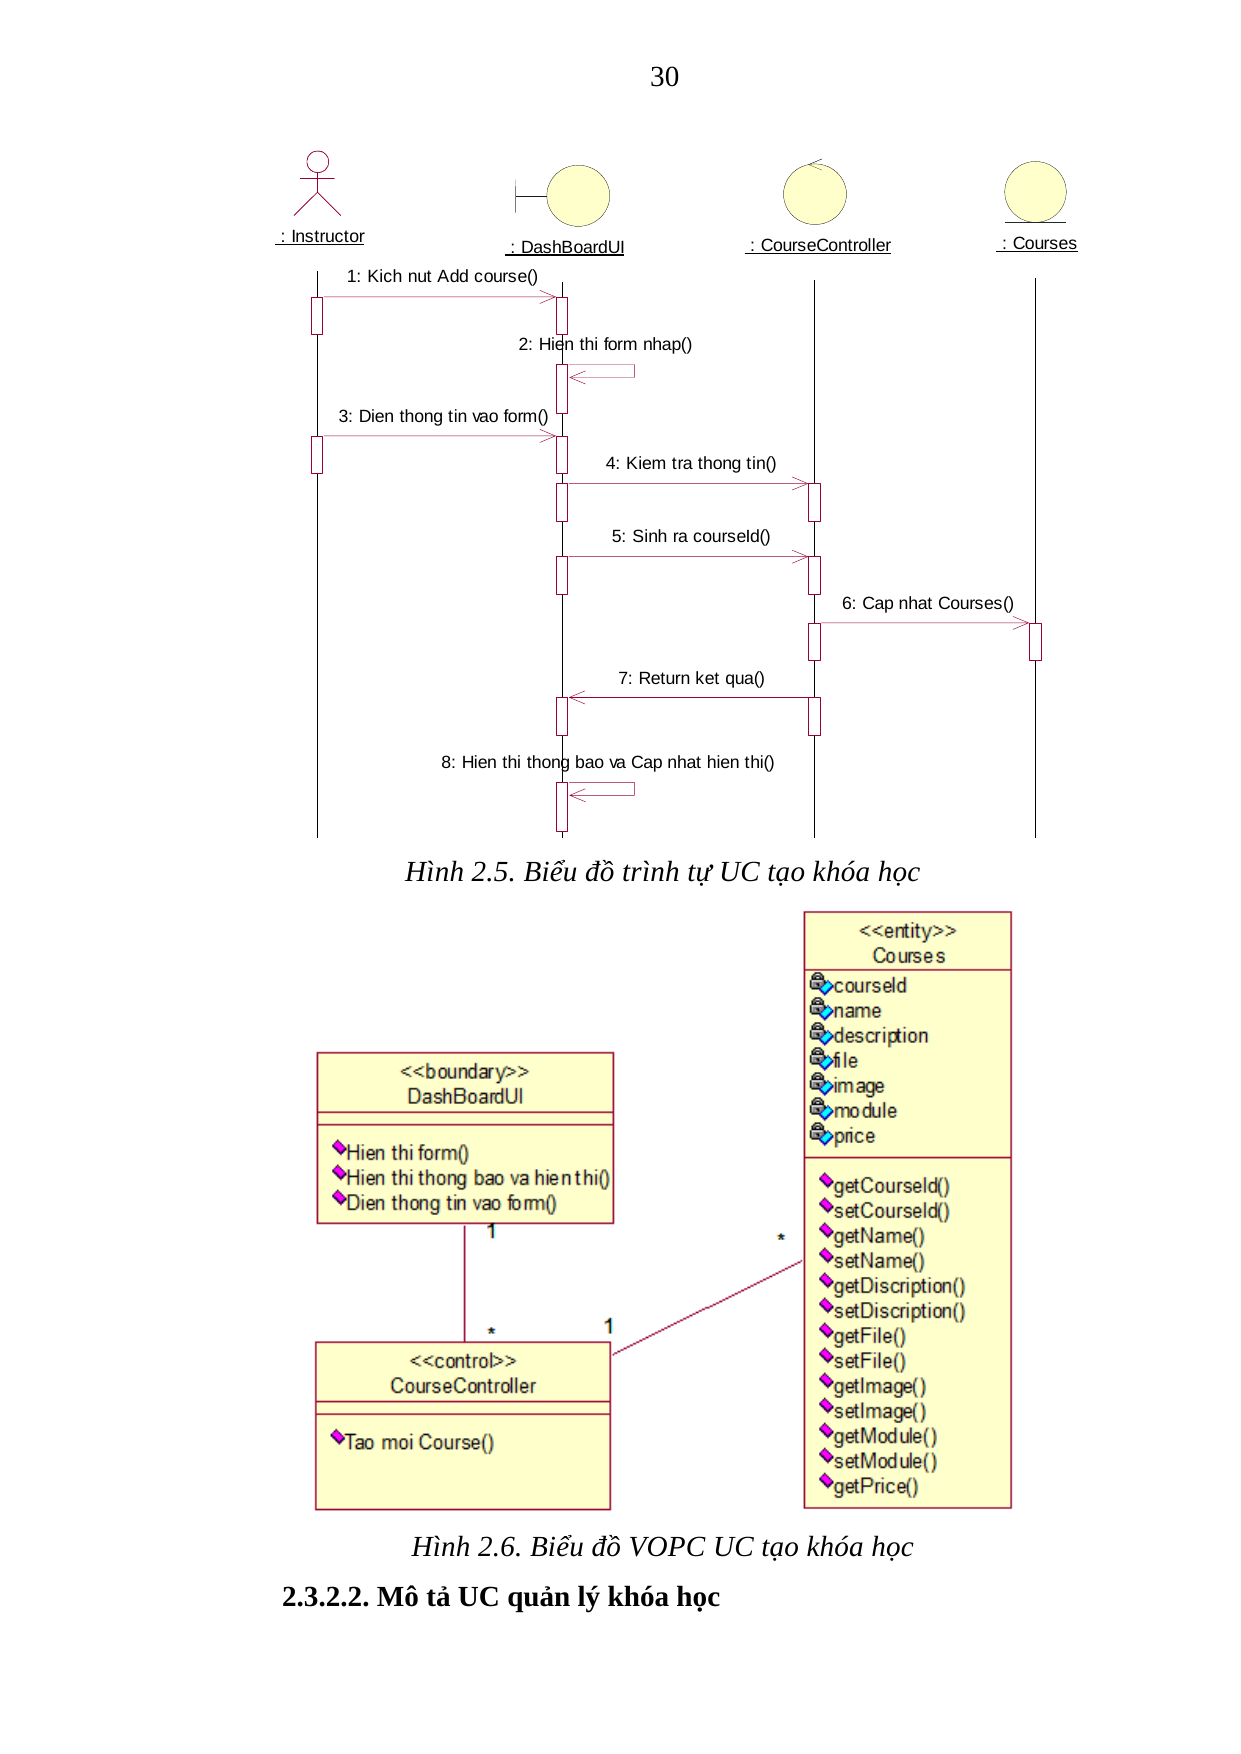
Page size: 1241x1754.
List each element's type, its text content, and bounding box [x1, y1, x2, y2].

list Hình 2.6. Biểu đồ VOPC UC tạo khóa học [207, 1529, 1122, 1562]
list Hình 2.5. Biểu đồ trình tự UC tạo khóa học [207, 854, 1122, 888]
list 2.3.2.2. Mô tả UC quản lý khóa học [207, 1579, 1122, 1613]
picture [312, 904, 1017, 1513]
